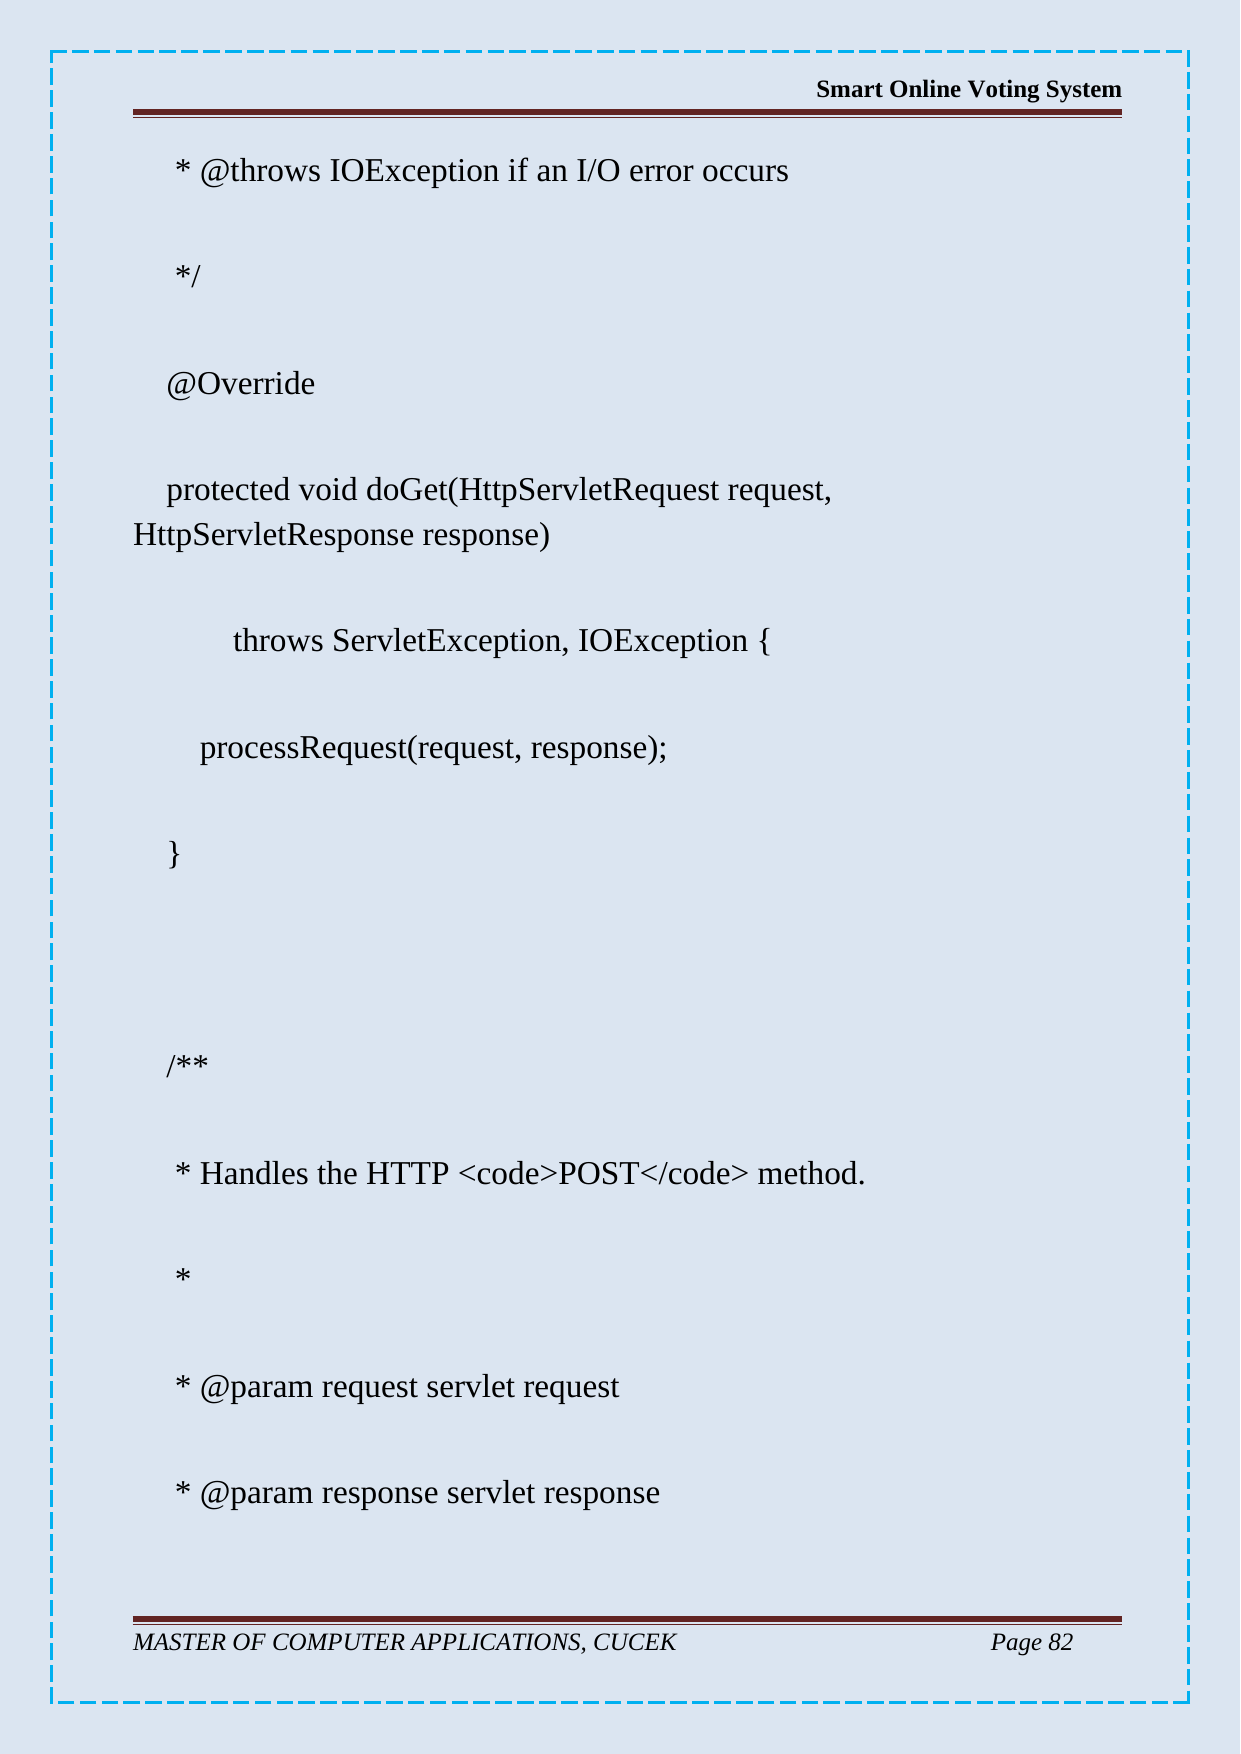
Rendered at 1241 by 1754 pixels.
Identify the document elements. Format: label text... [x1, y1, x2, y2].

text */ [133, 257, 1122, 295]
text * Handles the HTTP <code>POST</code> method. [133, 1153, 1122, 1191]
text throws ServletException, IOException { [133, 620, 1122, 659]
text @Override [133, 363, 1122, 401]
text /** [133, 1047, 1122, 1085]
text * [133, 1260, 1122, 1298]
text processRequest(request, response); [133, 727, 1122, 765]
text * @param response servlet response [133, 1473, 1122, 1511]
text * @throws IOException if an I/O error occurs [133, 150, 1122, 188]
text } [133, 833, 1122, 872]
text * @param request servlet request [133, 1366, 1122, 1404]
text protected void doGet(HttpServletRequest request, HttpServletResponse response) [133, 470, 1122, 552]
